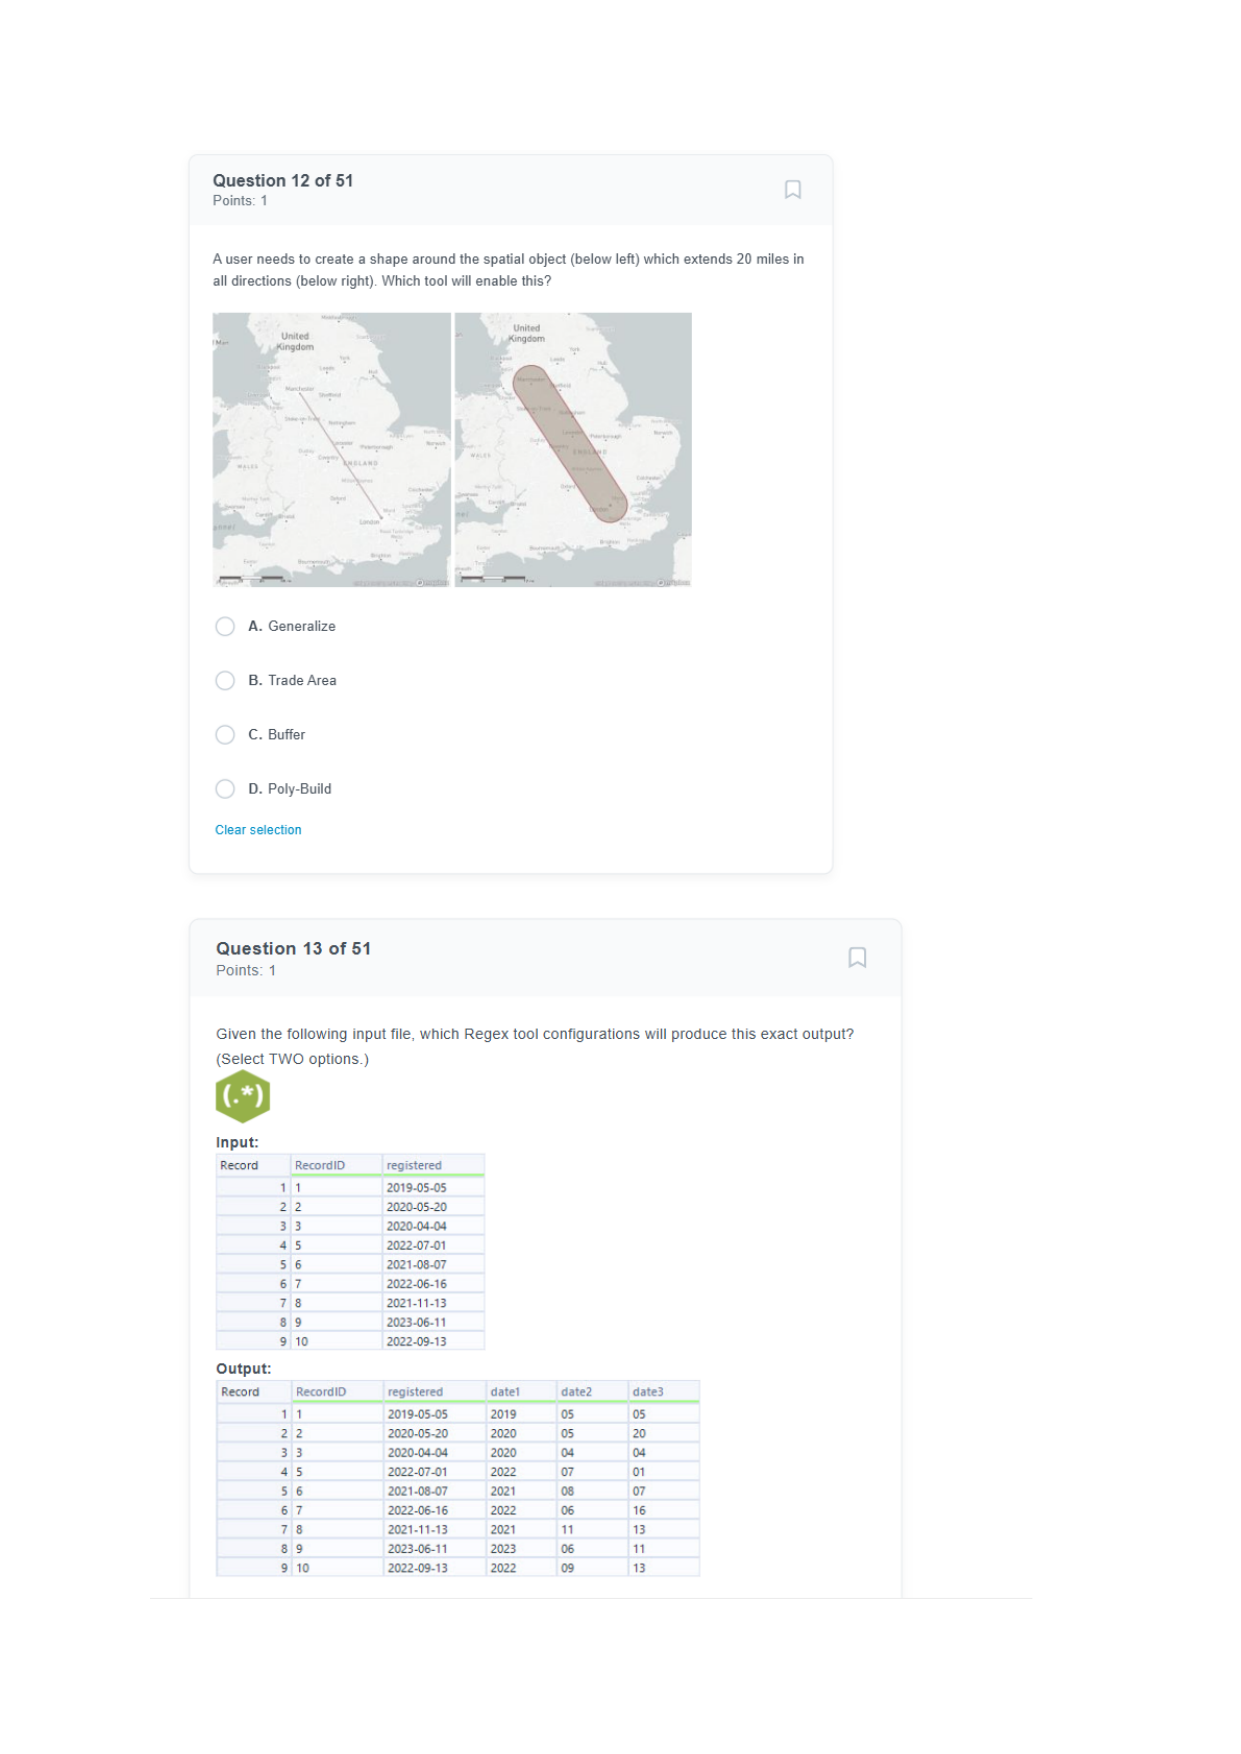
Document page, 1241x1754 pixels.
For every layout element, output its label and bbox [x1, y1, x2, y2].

picture [150, 150, 965, 899]
picture [150, 917, 1033, 1599]
